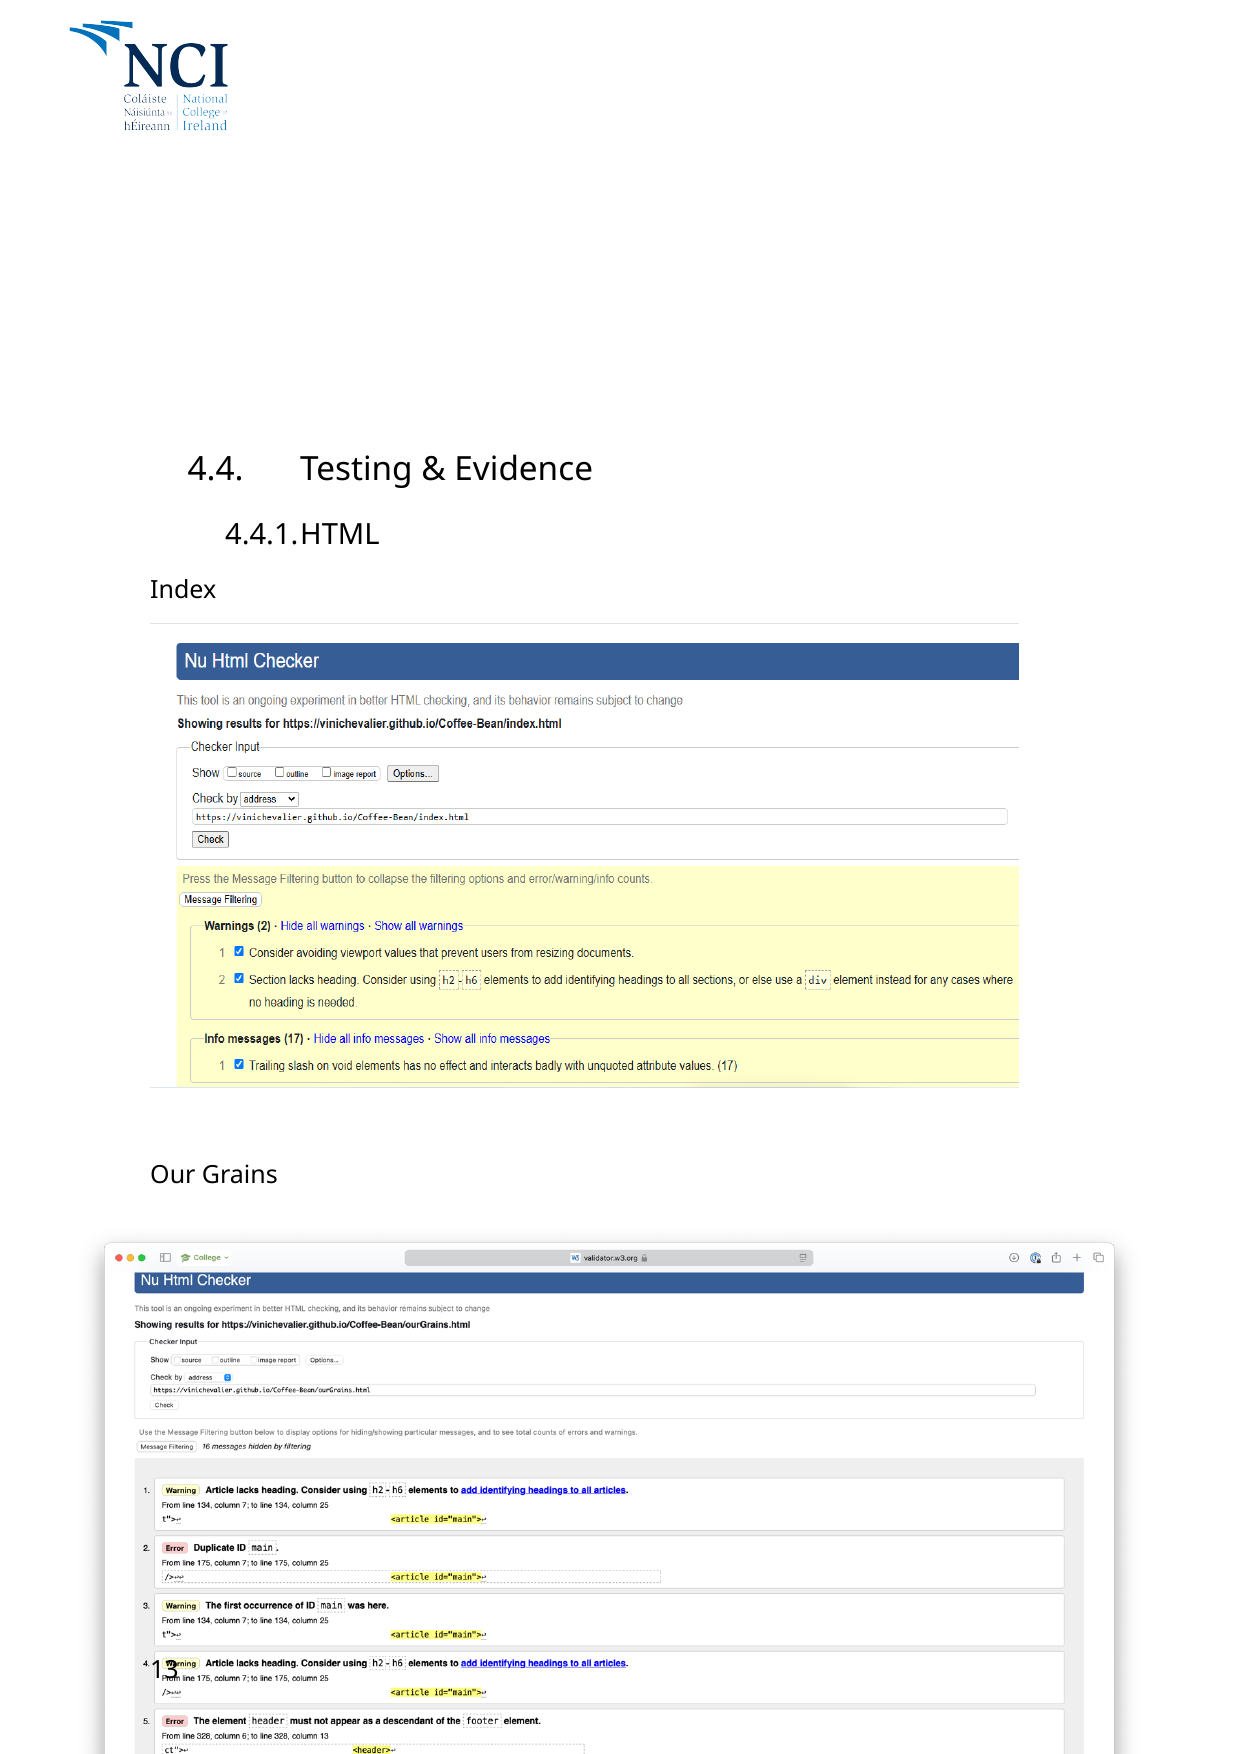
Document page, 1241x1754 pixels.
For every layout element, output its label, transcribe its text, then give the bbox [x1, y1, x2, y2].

picture [72, 1221, 1146, 1754]
picture [150, 623, 1019, 1088]
picture [58, 11, 239, 140]
subtitle HTML [225, 514, 1090, 553]
text Our Grains [150, 1157, 1090, 1191]
subtitle Testing & Evidence [187, 445, 1090, 490]
text Index [150, 572, 1090, 606]
